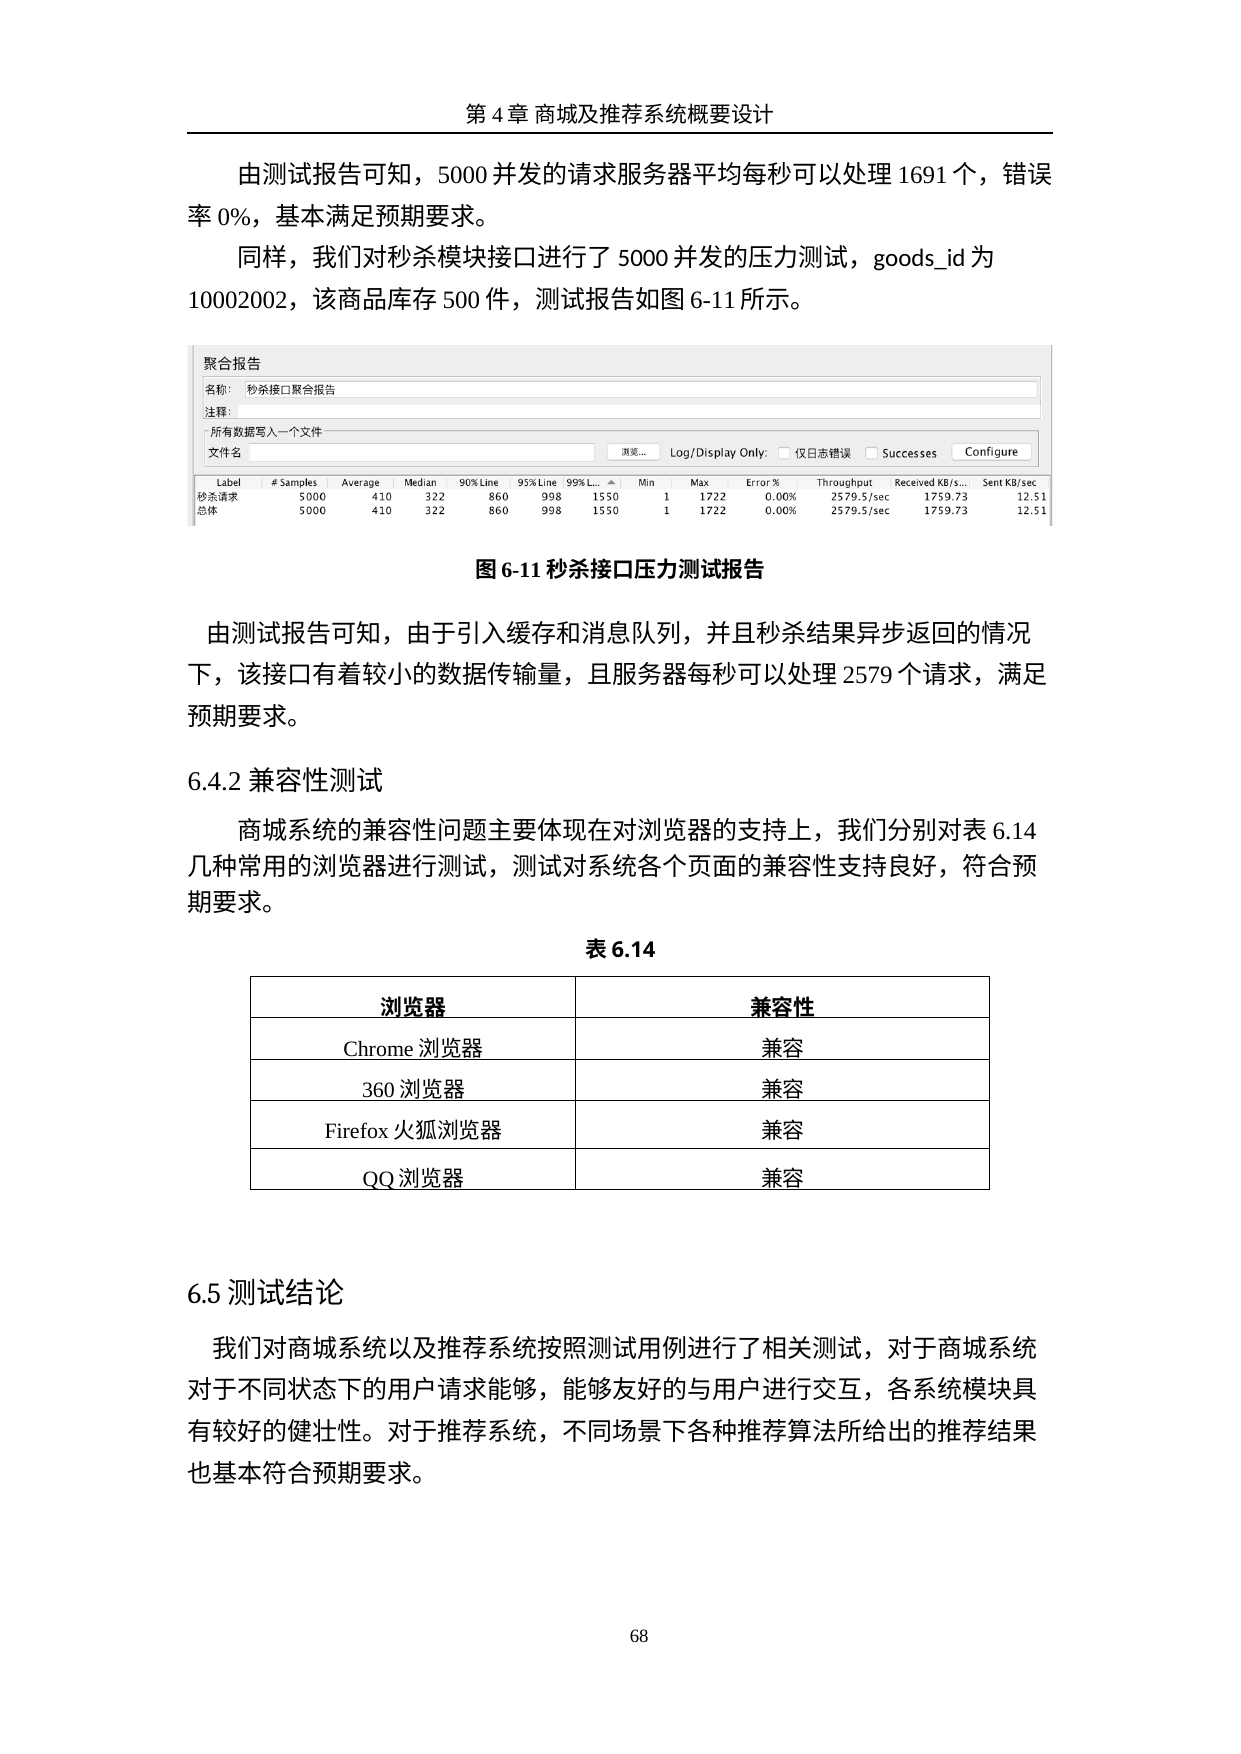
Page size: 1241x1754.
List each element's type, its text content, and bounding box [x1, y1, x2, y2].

table_cell 兼容 [576, 1149, 989, 1189]
table_cell Firefox火狐浏览器 [251, 1101, 575, 1148]
text 由测试报告可知，由于引入缓存和消息队列，并且秒杀结果异步返回的情况下，该接口有着较小的数据传输量，且服务器每秒可以处理2579个请求，满足预期要求。 [187, 609, 1053, 734]
table_cell QQ浏览器 [251, 1149, 575, 1189]
table_header 兼容性 [576, 977, 989, 1017]
text 我们对商城系统以及推荐系统按照测试用例进行了相关测试，对于商城系统对于不同状态下的用户请求能够，能够友好的与用户进行交互，各系统模块具有较好的健壮性。对于推荐系统，不同场景下各种推荐算法所给出的推荐结果也基本符合预期要求。 [187, 1324, 1053, 1491]
text 商城系统的兼容性问题主要体现在对浏览器的支持上，我们分别对表6.14几种常用的浏览器进行测试，测试对系统各个页面的兼容性支持良好，符合预期要求。 [187, 810, 1053, 919]
subtitle 6.5 测试结论 [187, 1269, 1053, 1311]
table_header 浏览器 [251, 977, 575, 1017]
text 同样，我们对秒杀模块接口进行了5000并发的压力测试，goods_id为10002002，该商品库存500件，测试报告如图6-11所示。 [187, 233, 1053, 317]
table_cell Chrome浏览器 [251, 1018, 575, 1059]
text 表6.14 [187, 932, 1053, 963]
picture [187, 345, 1053, 526]
text 图6-11 秒杀接口压力测试报告 [187, 552, 1053, 584]
table_cell 360浏览器 [251, 1060, 575, 1100]
text 由测试报告可知，5000并发的请求服务器平均每秒可以处理1691个，错误率0%，基本满足预期要求。 [187, 150, 1053, 233]
table_cell 兼容 [576, 1101, 989, 1148]
table_cell 兼容 [576, 1018, 989, 1059]
table_cell 兼容 [576, 1060, 989, 1100]
subtitle 6.4.2 兼容性测试 [187, 759, 1053, 798]
